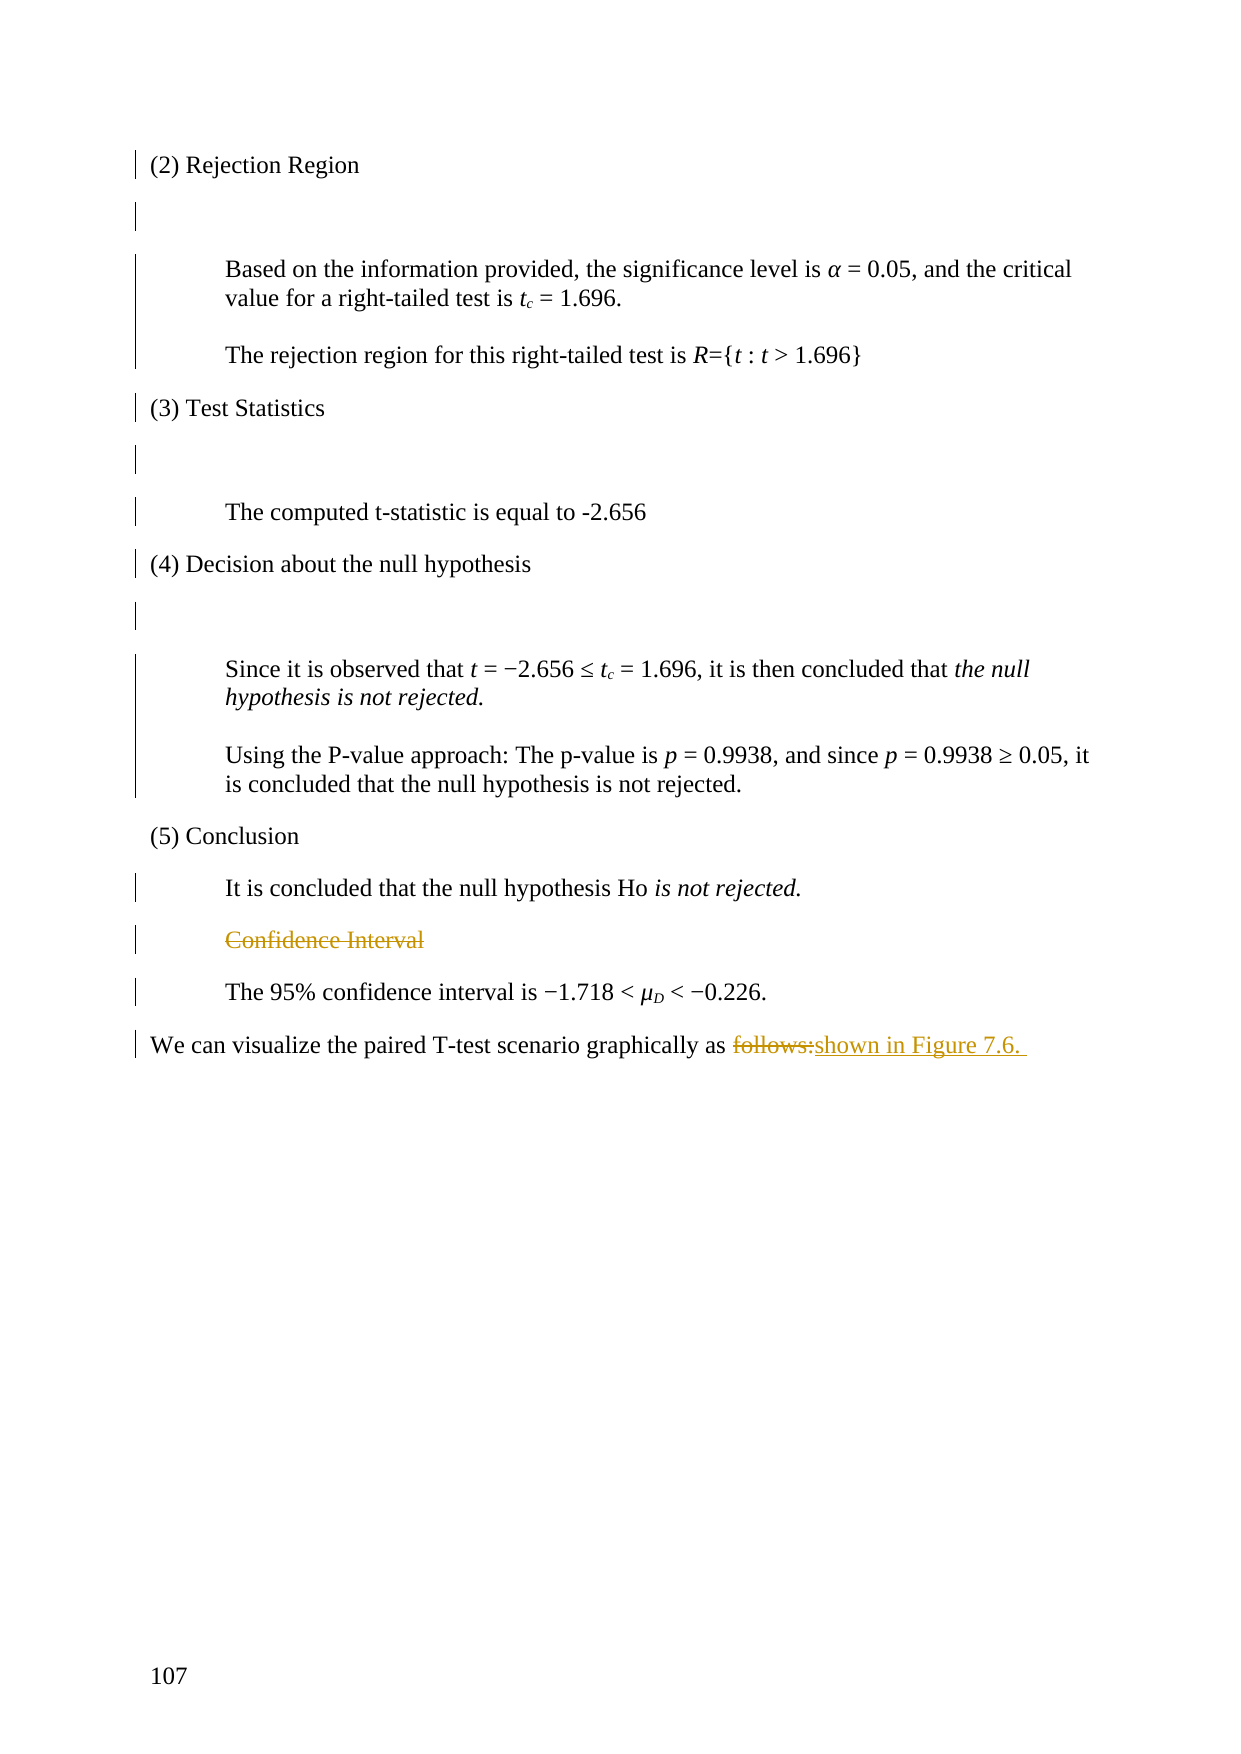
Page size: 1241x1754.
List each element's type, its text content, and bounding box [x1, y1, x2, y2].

text Based on the information provided, the significance level is α = 0.05, and the critical value for a right-tailed test is tc​ = 1.696. [225, 254, 1090, 312]
text (4) Decision about the null hypothesis [150, 549, 1090, 578]
text The rejection region for this right-tailed test is R={t : t > 1.696} [225, 341, 1090, 369]
text It is concluded that the null hypothesis Ho is not rejected. [225, 873, 1090, 902]
text (5) Conclusion [150, 821, 1090, 850]
text We can visualize the paired T-test scenario graphically as [150, 1030, 1090, 1058]
text Using the P-value approach: The p-value is p = 0.9938, and since p = 0.9938 ≥ 0.05, it is concluded that the null hypothesis is not rejected. [225, 740, 1090, 797]
text The 95% confidence interval is −1.718 < μD ​< −0.226. [225, 977, 1090, 1006]
text (3) Test Statistics [150, 393, 1090, 422]
text Since it is observed that t = −2.656 ≤ tc ​= 1.696, it is then concluded that the null hypothesis is not rejected. [225, 654, 1090, 711]
text (2) Rejection Region [150, 150, 1090, 179]
text The computed t-statistic is equal to -2.656 [150, 497, 1090, 526]
